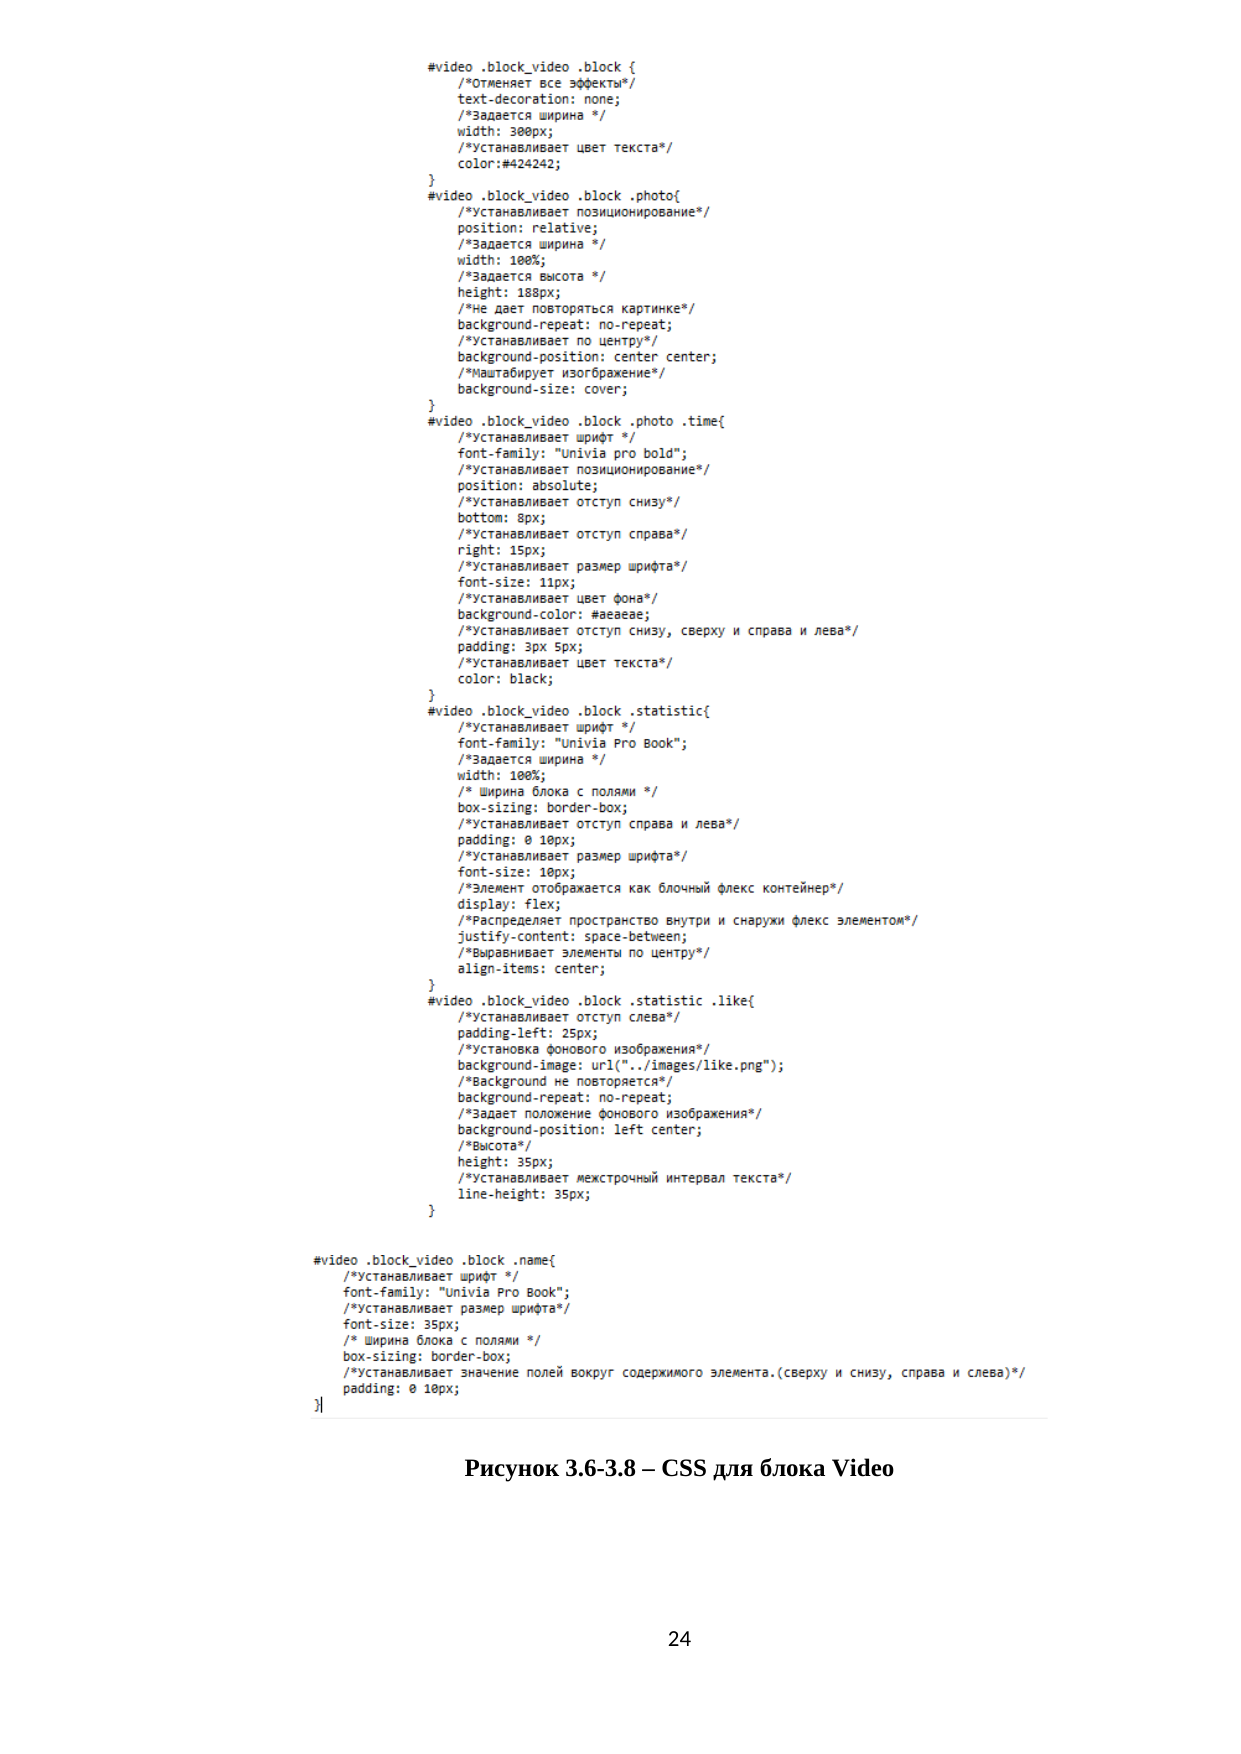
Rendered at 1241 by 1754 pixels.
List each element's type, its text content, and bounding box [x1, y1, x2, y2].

picture [423, 59, 936, 1221]
text Рисунок 3.6-3.8 – CSS для блока Video [177, 1453, 1181, 1482]
picture [310, 1255, 1048, 1419]
